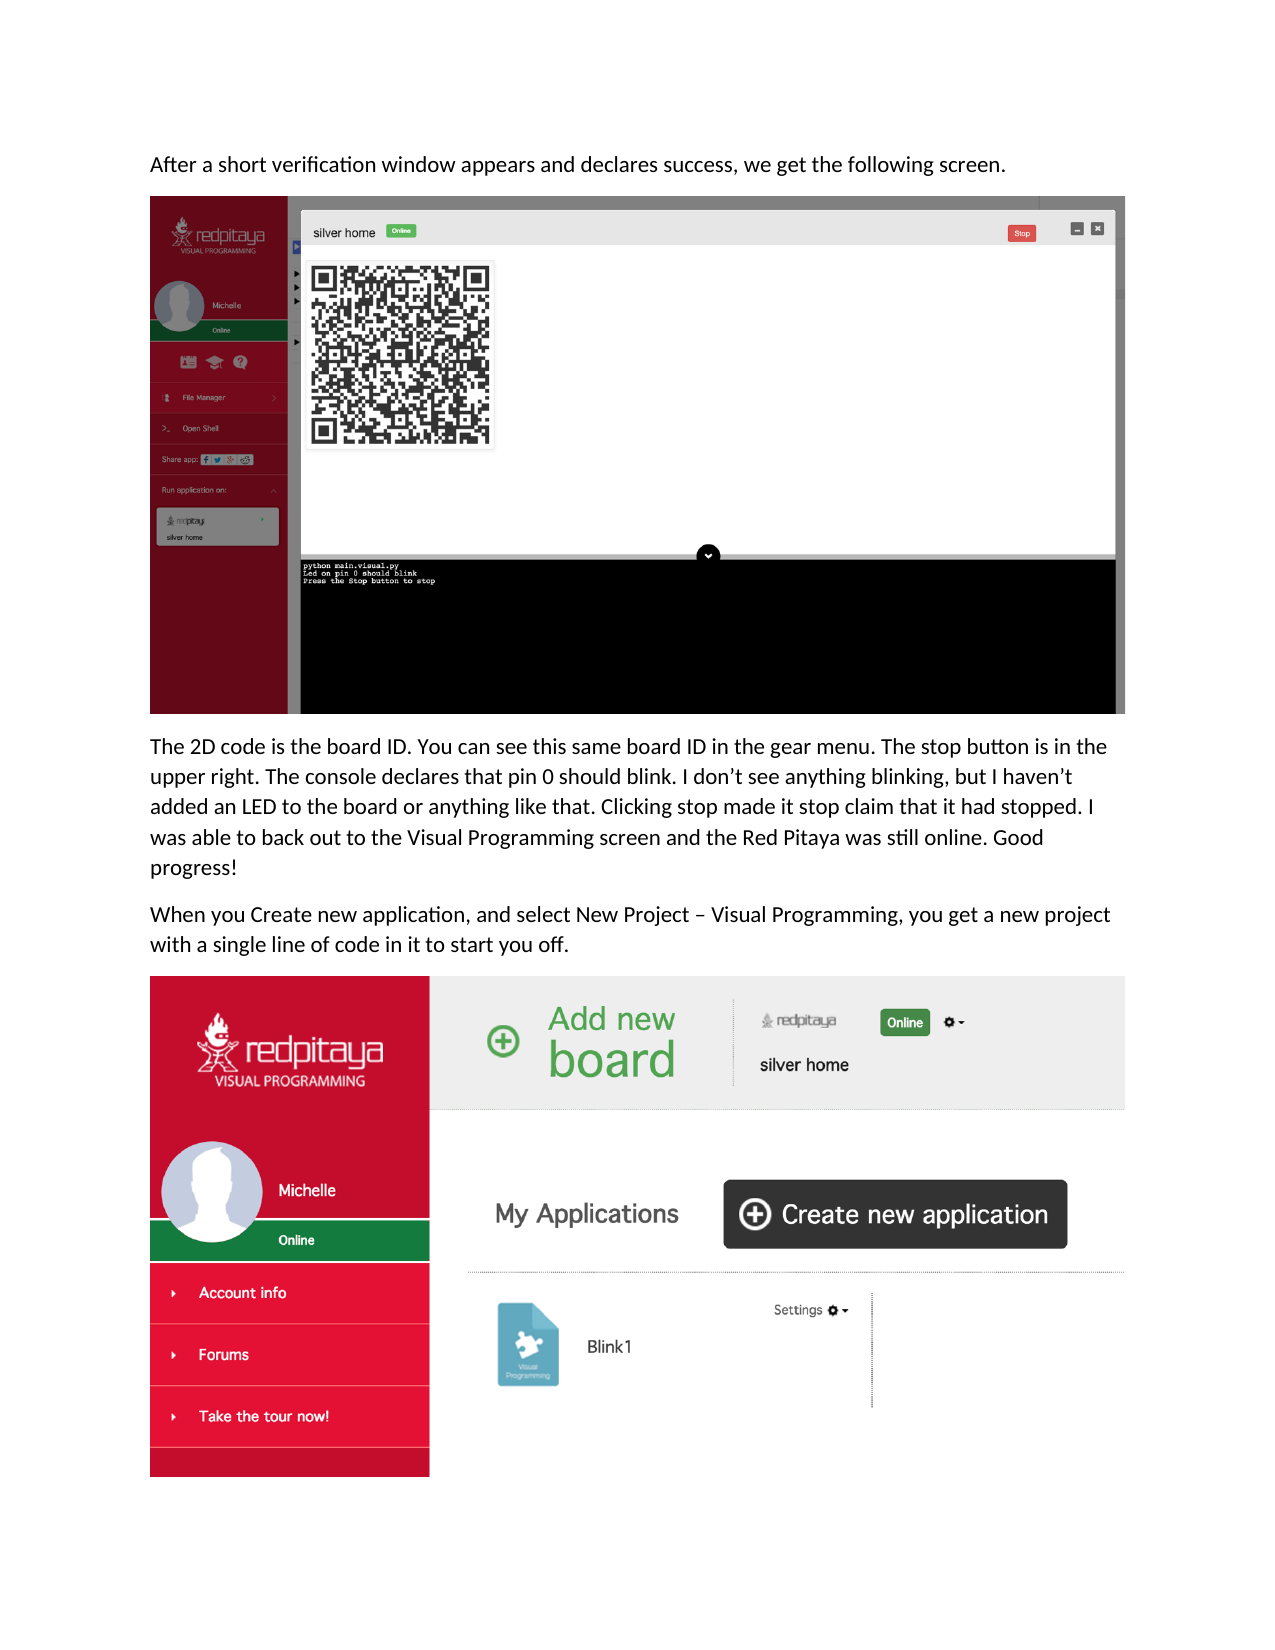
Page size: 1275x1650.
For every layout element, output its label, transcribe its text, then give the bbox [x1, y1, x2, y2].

text After a short verification window appears and declares success, we get the following screen. [150, 150, 1125, 178]
text When you Create new application, and select New Project – Visual Programming, you get a new project with a single line of code in it to start you off. [150, 900, 1125, 958]
picture [150, 976, 1125, 1477]
picture [150, 196, 1125, 714]
text The 2D code is the board ID. You can see this same board ID in the gear menu. The stop button is in the upper right. The console declares that pin 0 should blink. I don’t see anything blinking, but I haven’t added an LED to the board or anything like that. Clicking stop made it stop claim that it had stopped. I was able to back out to the Visual Programming screen and the Red Pitaya was still online. Good progress! [150, 732, 1125, 881]
